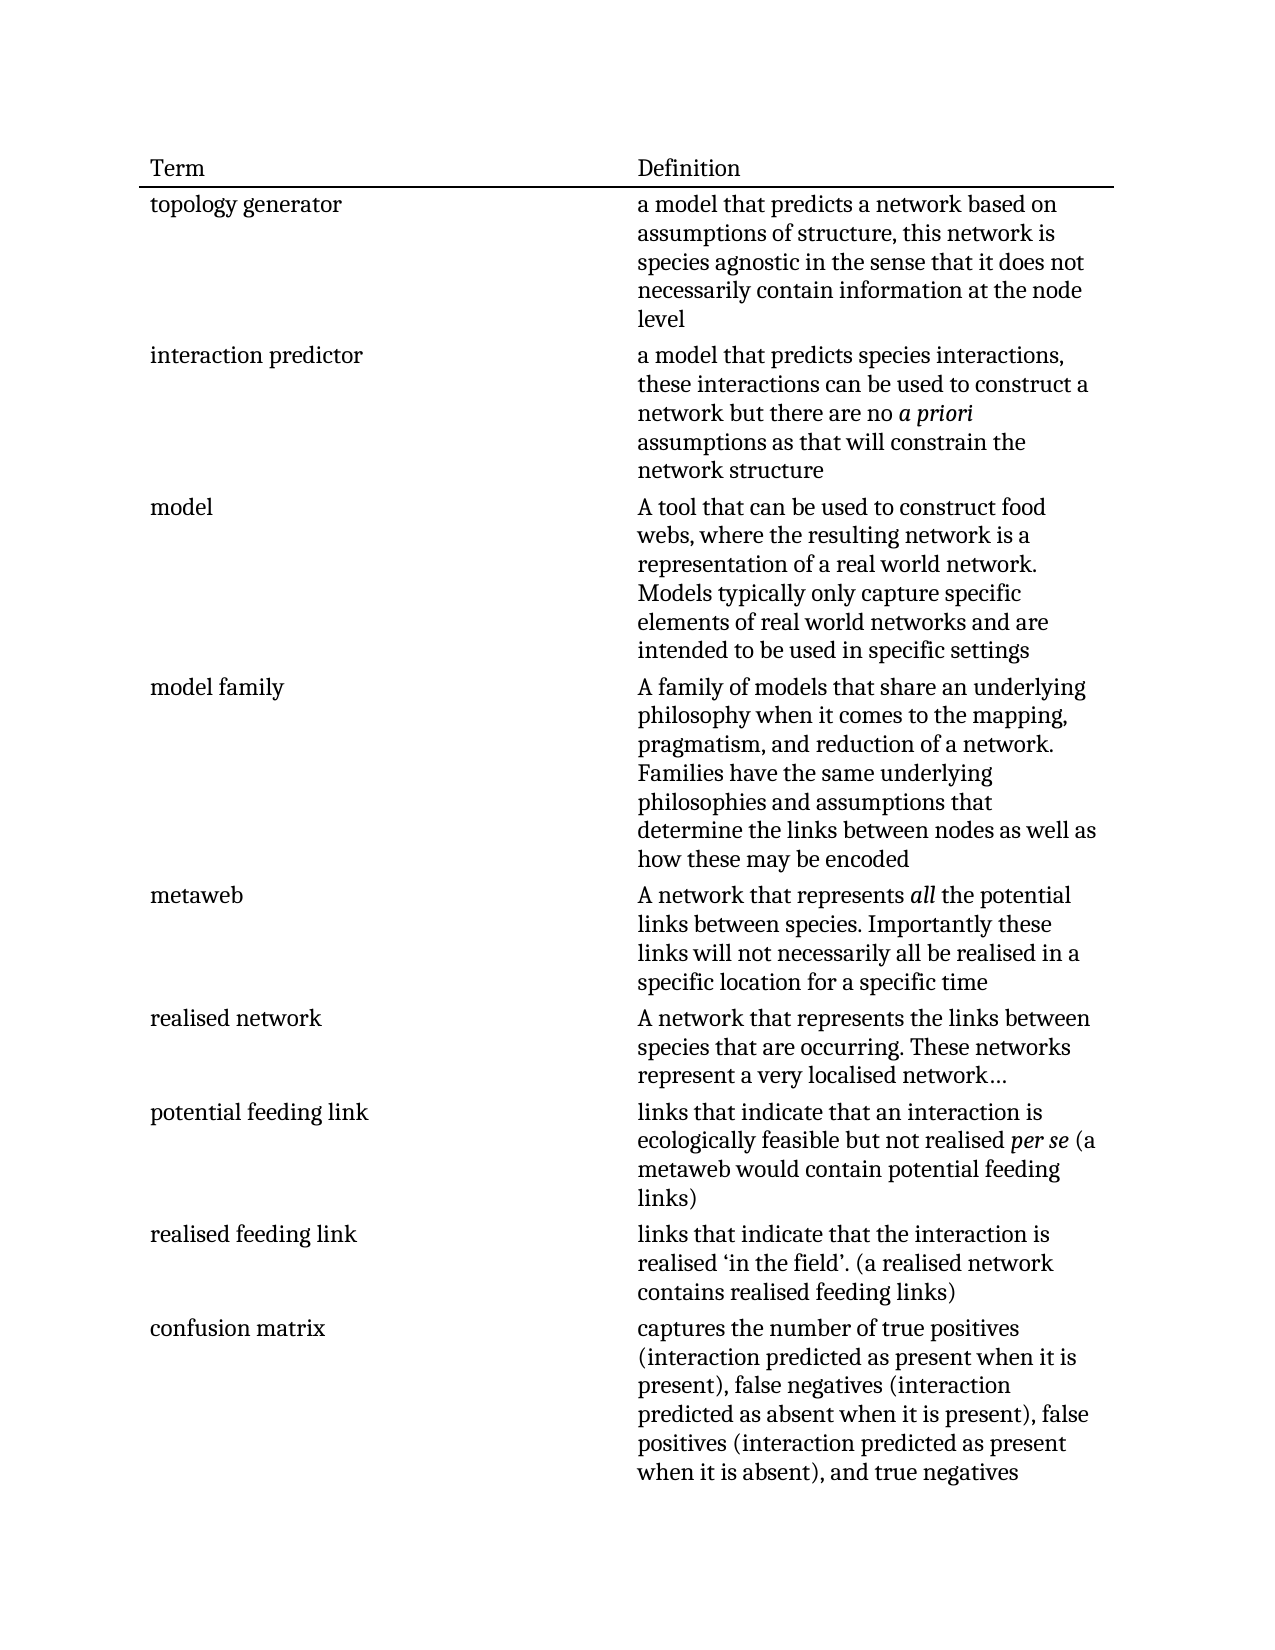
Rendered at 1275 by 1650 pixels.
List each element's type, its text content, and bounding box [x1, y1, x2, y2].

table_cell model [139, 489, 626, 669]
table_cell potential feeding link [139, 1094, 626, 1216]
table_cell a model that predicts species interactions, these interactions can be used to construct a network but there are no a priori assumptions as that will constrain the network structure [626, 338, 1114, 489]
table_cell a model that predicts a network based on assumptions of structure, this network is species agnostic in the sense that it does not necessarily contain information at the node level [626, 188, 1114, 337]
table_cell A network that represents all the potential links between species. Importantly these links will not necessarily all be realised in a specific location for a specific time [626, 878, 1114, 1000]
table_header Term [139, 150, 626, 186]
table_cell confusion matrix [139, 1310, 626, 1486]
table_cell A family of models that share an underlying philosophy when it comes to the mapping, pragmatism, and reduction of a network. Families have the same underlying philosophies and assumptions that determine the links between nodes as well as how these may be encoded [626, 669, 1114, 877]
table_cell A tool that can be used to construct food webs, where the resulting network is a representation of a real world network. Models typically only capture specific elements of real world networks and are intended to be used in specific settings [626, 489, 1114, 669]
table_header Definition [626, 150, 1114, 186]
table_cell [626, 1310, 1114, 1486]
table_cell A network that represents the links between species that are occurring. These networks represent a very localised network… [626, 1000, 1114, 1094]
table_cell realised feeding link [139, 1216, 626, 1310]
table_cell realised network [139, 1000, 626, 1094]
table_cell links that indicate that an interaction is ecologically feasible but not realised per se (a metaweb would contain potential feeding links) [626, 1094, 1114, 1216]
table_cell metaweb [139, 878, 626, 1000]
table_cell interaction predictor [139, 338, 626, 489]
table_cell model family [139, 669, 626, 877]
table_cell links that indicate that the interaction is realised ‘in the field’. (a realised network contains realised feeding links) [626, 1216, 1114, 1310]
table_cell topology generator [139, 188, 626, 337]
